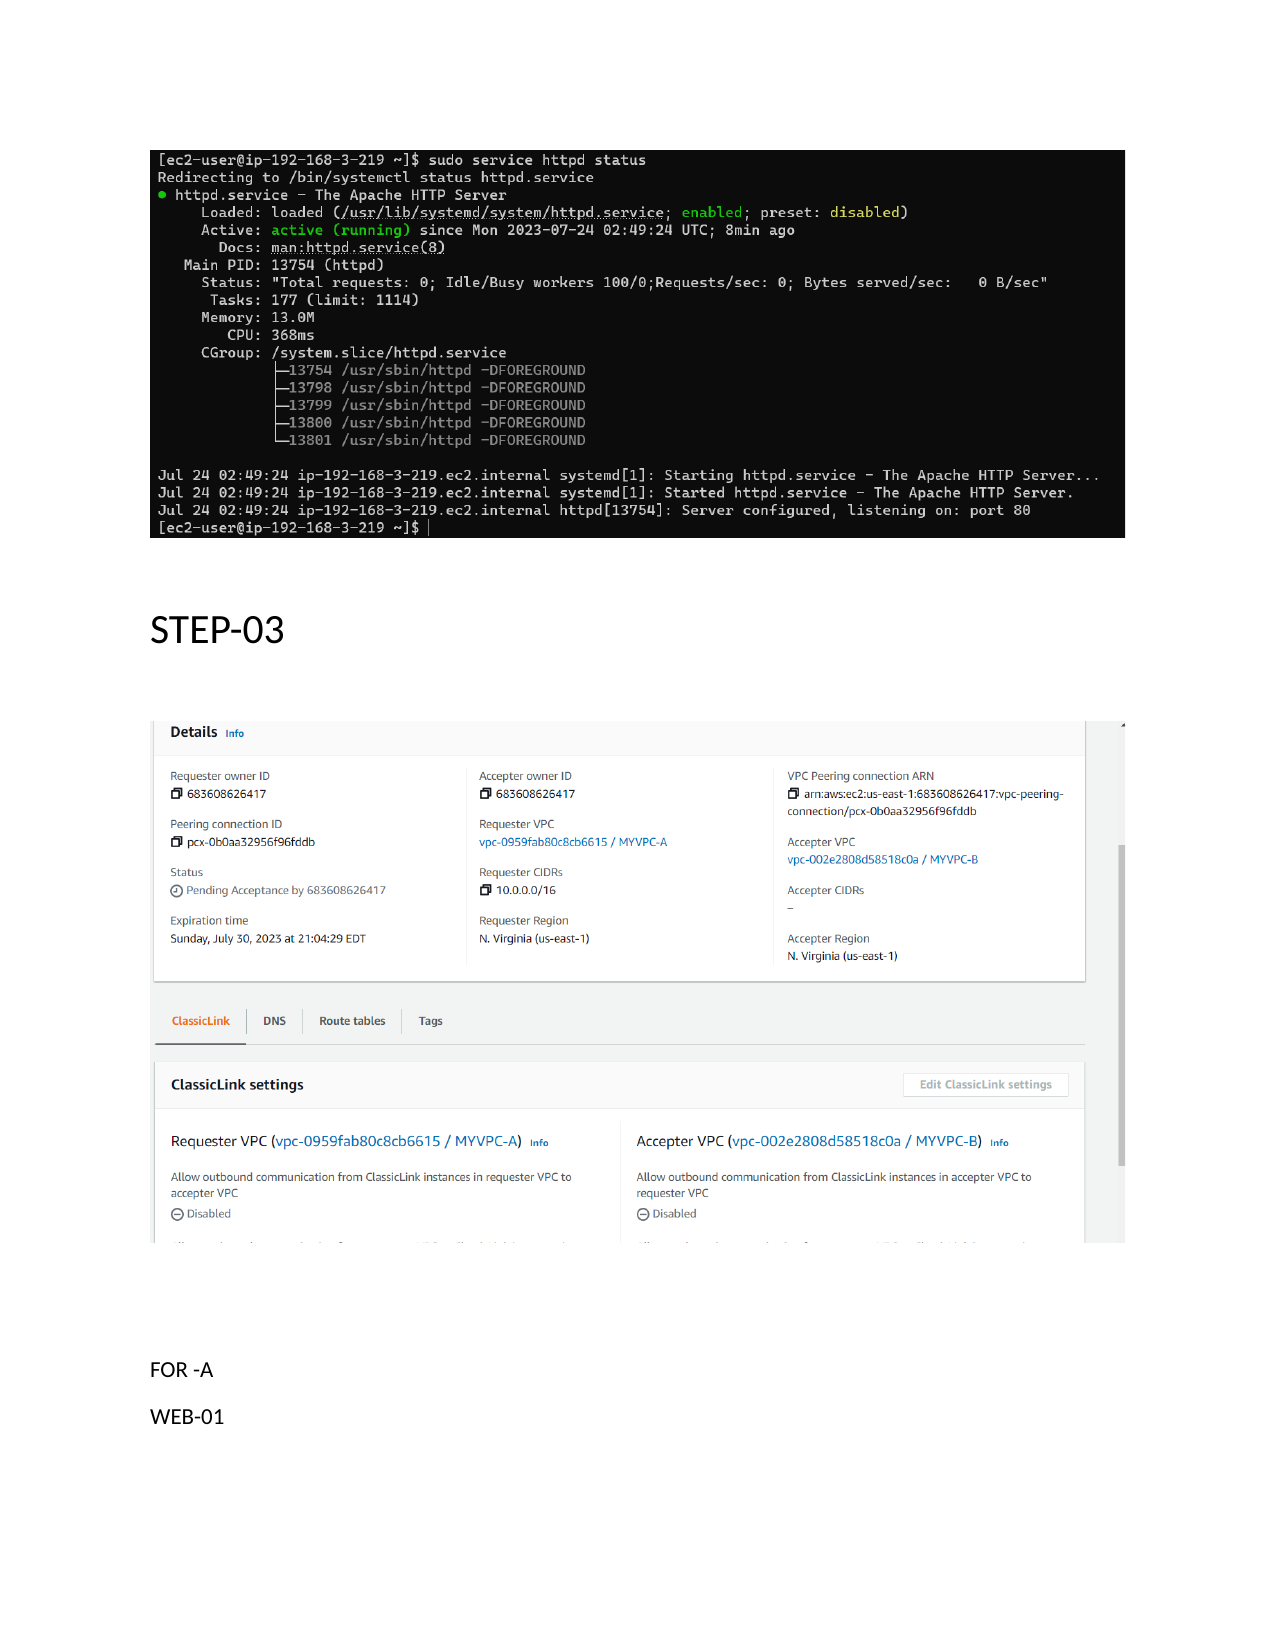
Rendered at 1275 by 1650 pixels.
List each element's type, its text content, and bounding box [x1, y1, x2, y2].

picture [150, 721, 1125, 1243]
picture [150, 150, 1125, 538]
text STEP-03 [150, 603, 1125, 654]
text FOR -A [150, 1355, 1125, 1383]
text WEB-01 [150, 1402, 1125, 1430]
